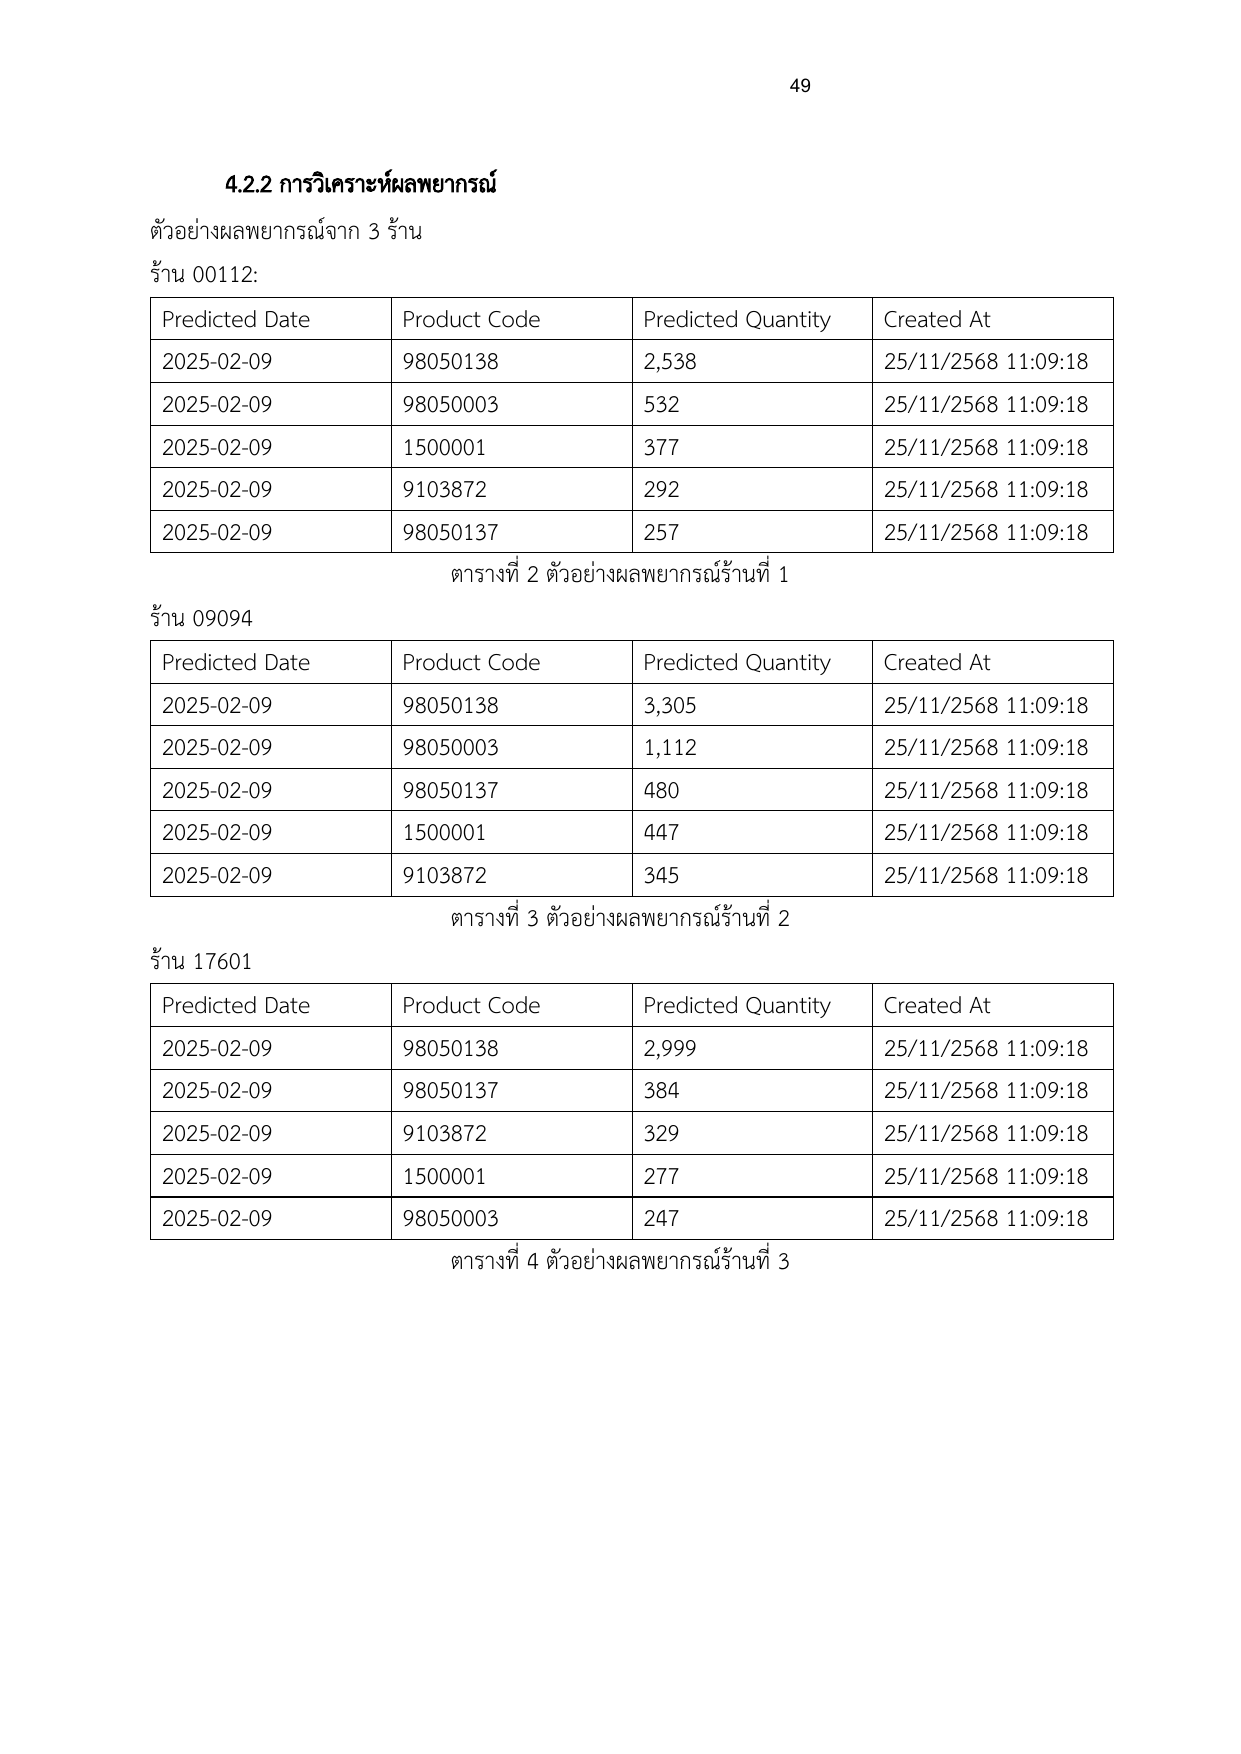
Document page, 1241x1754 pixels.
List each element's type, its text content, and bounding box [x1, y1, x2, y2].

table_cell 25/11/2568 11:09:18 [873, 1070, 1113, 1111]
table_cell 25/11/2568 11:09:18 [873, 726, 1113, 768]
table_cell 2025-02-09 [151, 854, 391, 896]
table_cell 2025-02-09 [151, 769, 391, 810]
table_cell 98050138 [392, 684, 632, 725]
table_header Created At [873, 641, 1113, 683]
table_cell 329 [633, 1112, 872, 1154]
list ร้าน 17601 [150, 940, 1090, 978]
table_cell 98050003 [392, 726, 632, 768]
table_cell 2025-02-09 [151, 426, 391, 467]
table_cell 98050137 [392, 511, 632, 552]
table_cell 532 [633, 383, 872, 424]
table_cell 2025-02-09 [151, 340, 391, 382]
table_cell 25/11/2568 11:09:18 [873, 340, 1113, 382]
table_header Predicted Quantity [633, 298, 872, 339]
table_cell 2025-02-09 [151, 811, 391, 853]
table_cell 25/11/2568 11:09:18 [873, 1027, 1113, 1068]
table_cell 2025-02-09 [151, 511, 391, 552]
table_cell 25/11/2568 11:09:18 [873, 426, 1113, 467]
table_cell 25/11/2568 11:09:18 [873, 769, 1113, 810]
table_cell 2025-02-09 [151, 684, 391, 725]
table_cell 25/11/2568 11:09:18 [873, 1155, 1113, 1196]
table_cell 277 [633, 1155, 872, 1196]
table_cell 480 [633, 769, 872, 810]
table_cell 292 [633, 468, 872, 510]
table_header Created At [873, 298, 1113, 339]
table_cell 345 [633, 854, 872, 896]
table_cell 25/11/2568 11:09:18 [873, 684, 1113, 725]
table_header Predicted Date [151, 641, 391, 683]
table_header Predicted Date [151, 298, 391, 339]
table_cell 247 [633, 1198, 872, 1239]
table_cell 257 [633, 511, 872, 552]
text ตารางที่ 2 ตัวอย่างผลพยากรณ์ร้านที่ 1 [150, 553, 1090, 591]
table_cell 2025-02-09 [151, 726, 391, 768]
text ตารางที่ 3 ตัวอย่างผลพยากรณ์ร้านที่ 2 [150, 897, 1090, 934]
table_cell 25/11/2568 11:09:18 [873, 383, 1113, 424]
table_cell 1500001 [392, 426, 632, 467]
text ตารางที่ 4 ตัวอย่างผลพยากรณ์ร้านที่ 3 [150, 1240, 1090, 1278]
table_cell 25/11/2568 11:09:18 [873, 511, 1113, 552]
table_header Predicted Quantity [633, 984, 872, 1026]
table_cell 98050003 [392, 383, 632, 424]
table_cell 2025-02-09 [151, 383, 391, 424]
table_header Predicted Date [151, 984, 391, 1026]
table_header Created At [873, 984, 1113, 1026]
table_cell 377 [633, 426, 872, 467]
table_cell 98050138 [392, 340, 632, 382]
table_cell 384 [633, 1070, 872, 1111]
table_cell 1500001 [392, 1155, 632, 1196]
table_cell 2025-02-09 [151, 1027, 391, 1068]
table_cell 2,999 [633, 1027, 872, 1068]
table_cell 1500001 [392, 811, 632, 853]
table_cell 98050003 [392, 1198, 632, 1239]
table_cell 447 [633, 811, 872, 853]
table_cell 98050137 [392, 1070, 632, 1111]
list ตัวอย่างผลพยากรณ์จาก 3 ร้าน [150, 210, 1090, 248]
table_cell 9103872 [392, 468, 632, 510]
table_cell 25/11/2568 11:09:18 [873, 1198, 1113, 1239]
table_cell 25/11/2568 11:09:18 [873, 811, 1113, 853]
table_cell 1,112 [633, 726, 872, 768]
table_cell 2025-02-09 [151, 1070, 391, 1111]
table_cell 9103872 [392, 1112, 632, 1154]
subtitle 4.2.2 การวิเคราะห์ผลพยากรณ์ [150, 162, 1090, 200]
table_cell 9103872 [392, 854, 632, 896]
table_cell 25/11/2568 11:09:18 [873, 468, 1113, 510]
table_cell 3,305 [633, 684, 872, 725]
table_header Product Code [392, 641, 632, 683]
table_cell 2,538 [633, 340, 872, 382]
table_cell 25/11/2568 11:09:18 [873, 854, 1113, 896]
table_header Product Code [392, 984, 632, 1026]
list ร้าน 00112: [150, 253, 1090, 291]
table_cell 2025-02-09 [151, 468, 391, 510]
table_cell 98050138 [392, 1027, 632, 1068]
table_cell 2025-02-09 [151, 1112, 391, 1154]
table_cell 2025-02-09 [151, 1155, 391, 1196]
table_cell 98050137 [392, 769, 632, 810]
table_header Product Code [392, 298, 632, 339]
list ร้าน 09094 [150, 597, 1090, 634]
table_cell 25/11/2568 11:09:18 [873, 1112, 1113, 1154]
table_header Predicted Quantity [633, 641, 872, 683]
table_cell 2025-02-09 [151, 1198, 391, 1239]
